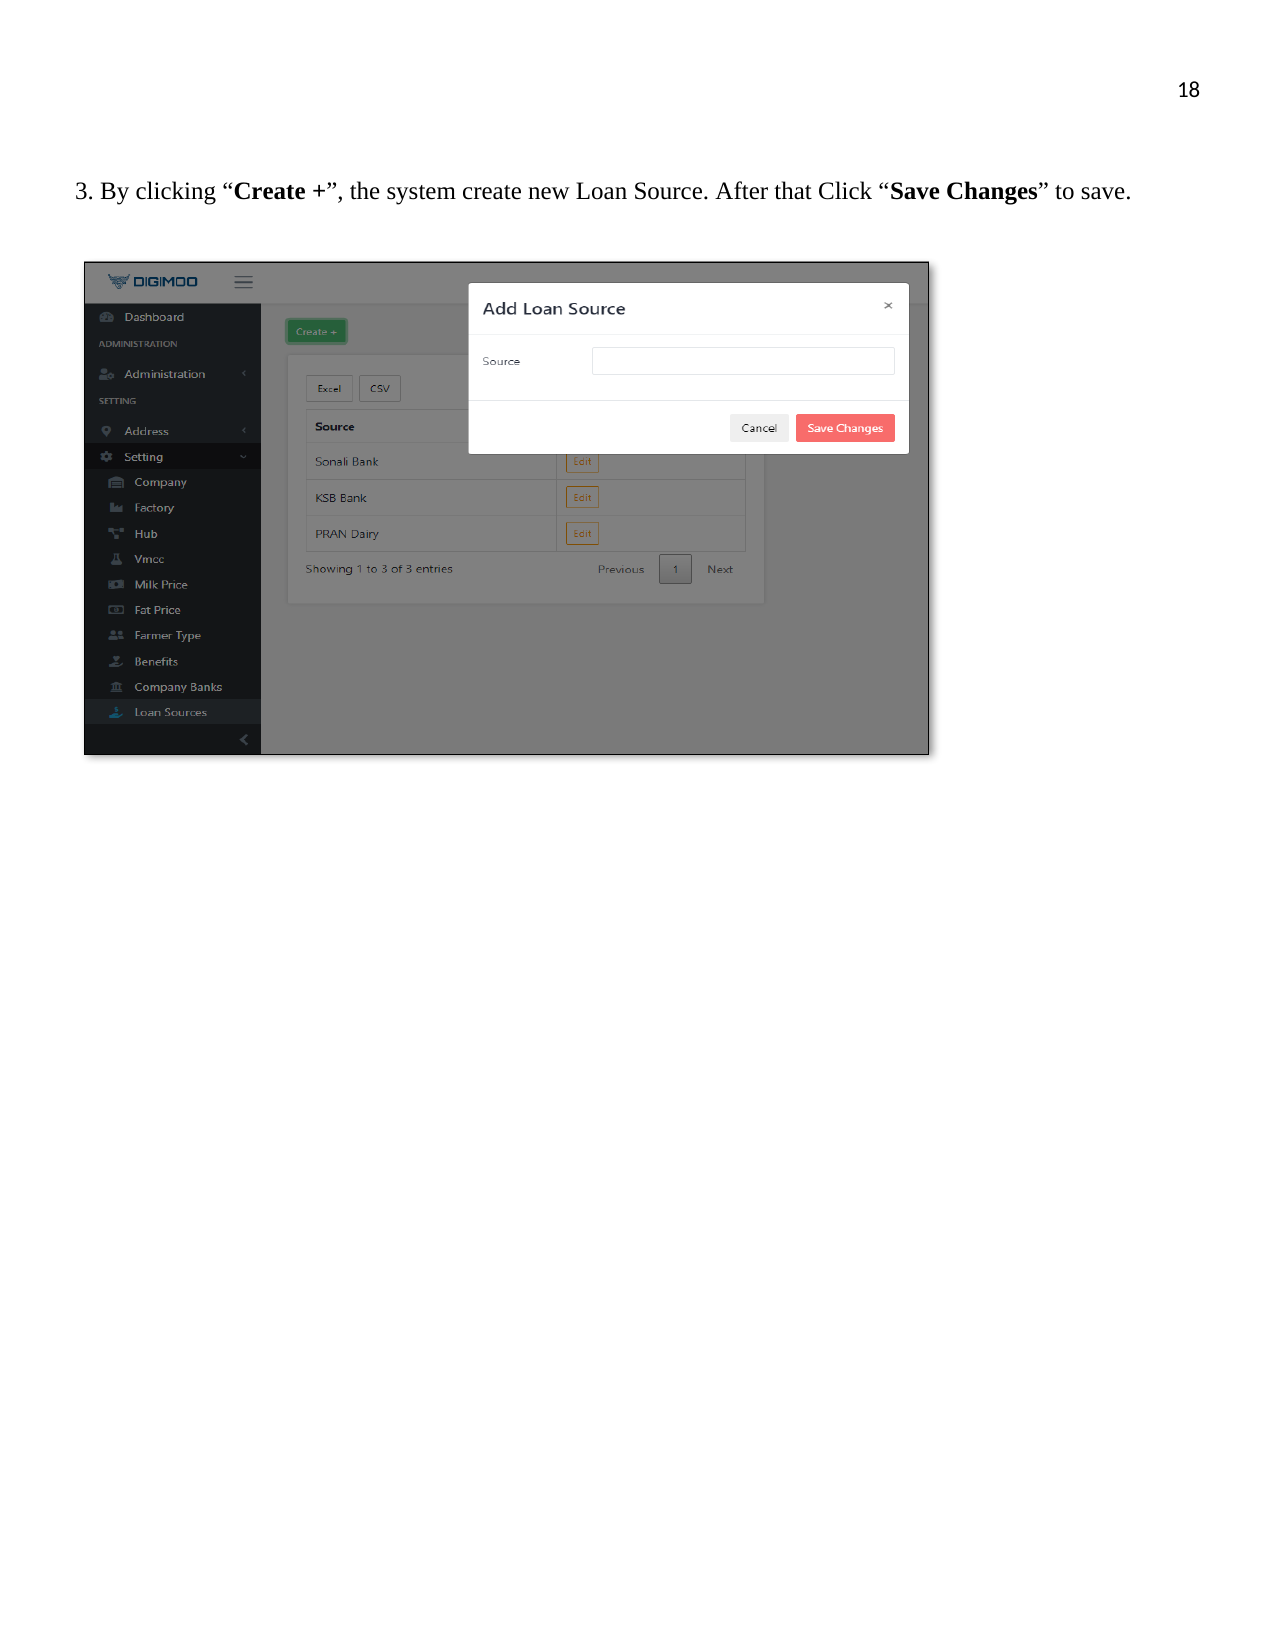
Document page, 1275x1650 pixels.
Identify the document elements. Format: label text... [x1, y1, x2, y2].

picture [85, 263, 928, 754]
text 3. By clicking “Create +”, the system create new Loan Source. After that Click “Save Changes” to save. [75, 176, 1200, 205]
